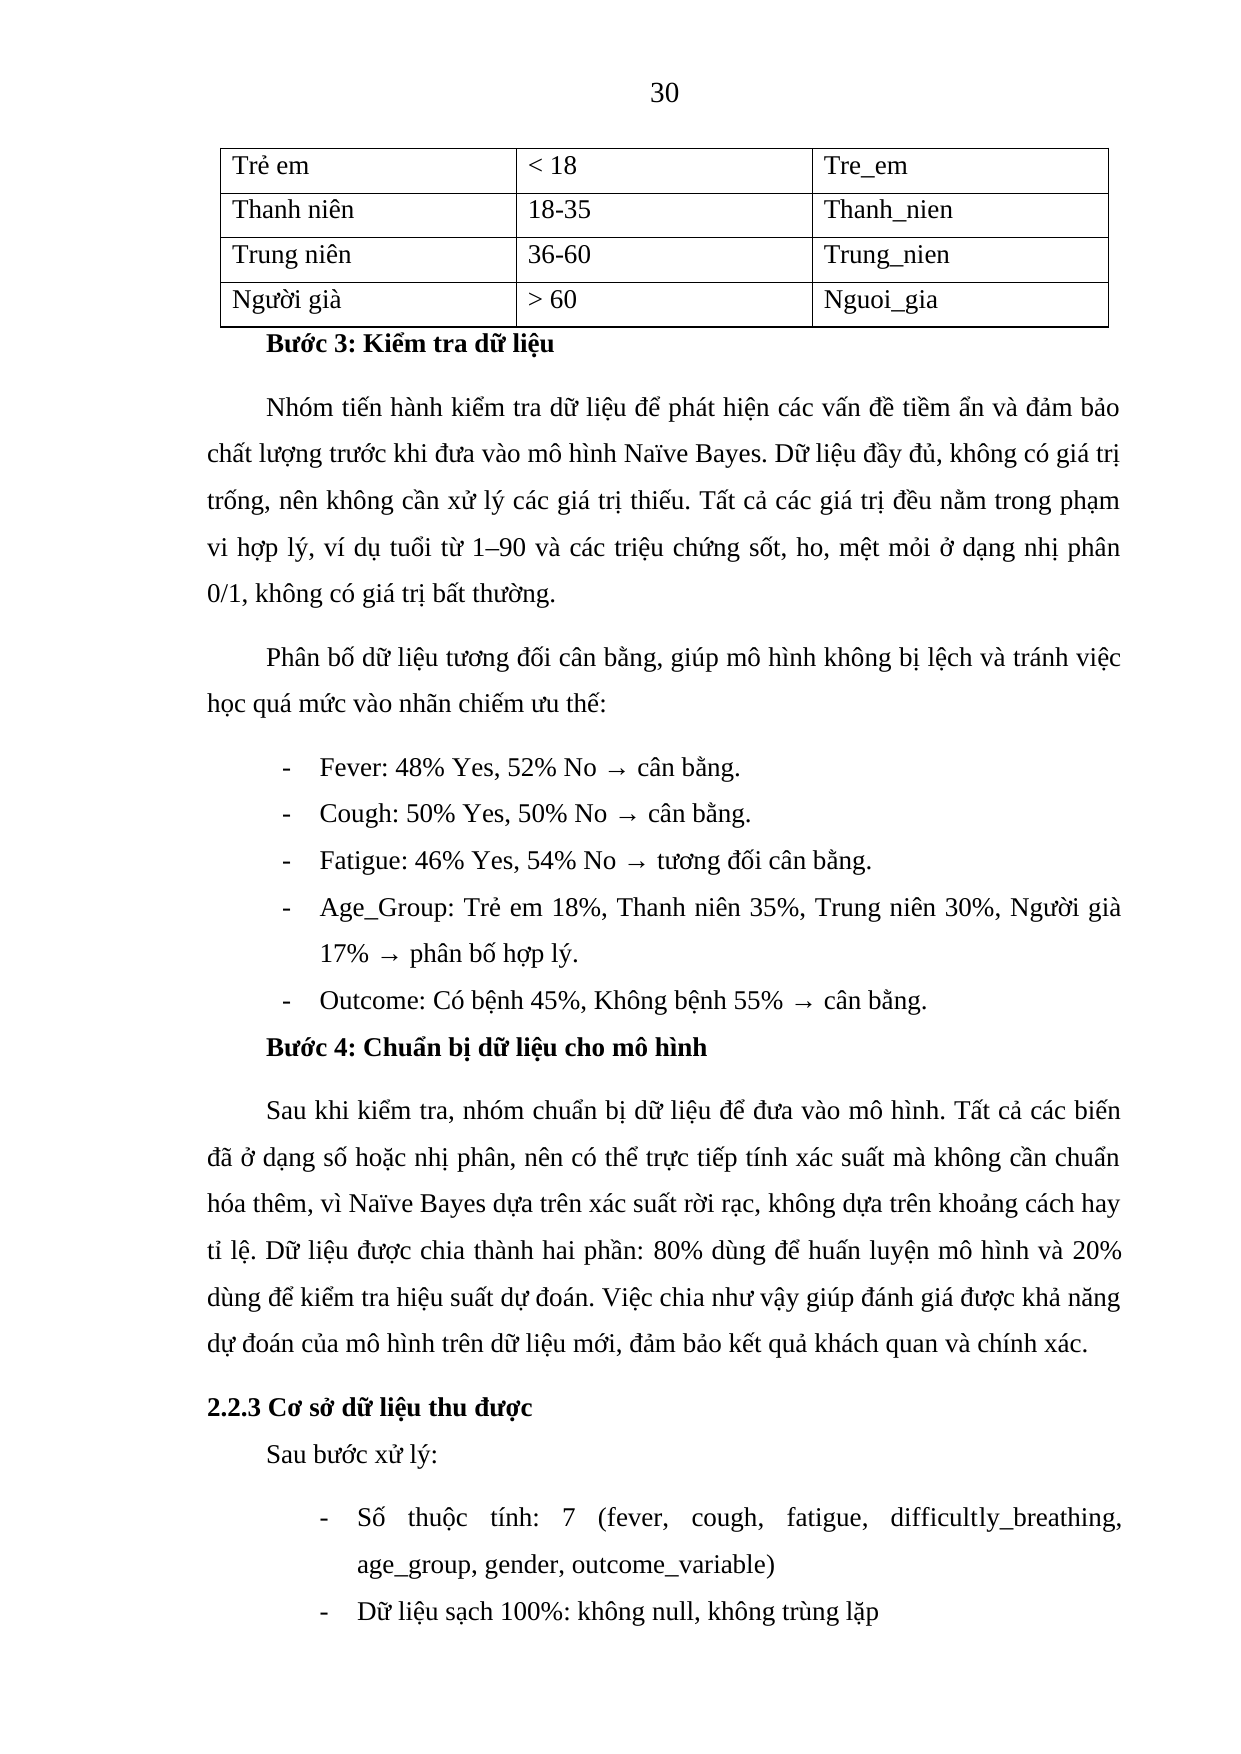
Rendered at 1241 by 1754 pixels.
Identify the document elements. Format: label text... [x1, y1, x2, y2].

table_cell Thanh niên [221, 194, 516, 237]
list Số thuộc tính: 7 (fever, cough, fatigue, difficultly_breathing, age_group, gender, outcome_variable) [319, 1501, 1122, 1579]
table_cell Thanh_nien [813, 194, 1108, 237]
text Nhóm tiến hành kiểm tra dữ liệu để phát hiện các vấn đề tiềm ẩn và đảm bảo chất lượng trước khi đưa vào mô hình Naïve Bayes. Dữ liệu đầy đủ, không có giá trị trống, nên không cần xử lý các giá trị thiếu. Tất cả các giá trị đều nằm trong phạm vi hợp lý, ví dụ tuổi từ 1–90 và các triệu chứng sốt, ho, mệt mỏi ở dạng nhị phân 0/1, không có giá trị bất thường. [207, 391, 1122, 609]
table_cell Nguoi_gia [813, 283, 1108, 326]
table_cell Tre_em [813, 149, 1108, 192]
table_cell Trung niên [221, 238, 516, 282]
list Dữ liệu sạch 100%: không null, không trùng lặp [319, 1595, 1122, 1626]
table_cell > 60 [517, 283, 812, 326]
text Phân bố dữ liệu tương đối cân bằng, giúp mô hình không bị lệch và tránh việc học quá mức vào nhãn chiếm ưu thế: [207, 641, 1122, 719]
text Sau bước xử lý: [207, 1438, 1122, 1469]
subtitle 2.2.3 Cơ sở dữ liệu thu được [207, 1391, 1122, 1422]
table_cell Trẻ em [221, 149, 516, 192]
table_cell 36-60 [517, 238, 812, 282]
table_cell Người già [221, 283, 516, 326]
list Fatigue: 46% Yes, 54% No → tương đối cân bằng. [282, 844, 1122, 875]
table_cell Trung_nien [813, 238, 1108, 282]
text Bước 4: Chuẩn bị dữ liệu cho mô hình [207, 1031, 1122, 1062]
text Bước 3: Kiểm tra dữ liệu [207, 327, 1122, 359]
table_cell < 18 [517, 149, 812, 192]
text Sau khi kiểm tra, nhóm chuẩn bị dữ liệu để đưa vào mô hình. Tất cả các biến đã ở dạng số hoặc nhị phân, nên có thể trực tiếp tính xác suất mà không cần chuẩn hóa thêm, vì Naïve Bayes dựa trên xác suất rời rạc, không dựa trên khoảng cách hay tỉ lệ. Dữ liệu được chia thành hai phần: 80% dùng để huấn luyện mô hình và 20% dùng để kiểm tra hiệu suất dự đoán. Việc chia như vậy giúp đánh giá được khả năng dự đoán của mô hình trên dữ liệu mới, đảm bảo kết quả khách quan và chính xác. [207, 1094, 1122, 1359]
table_cell 18-35 [517, 194, 812, 237]
